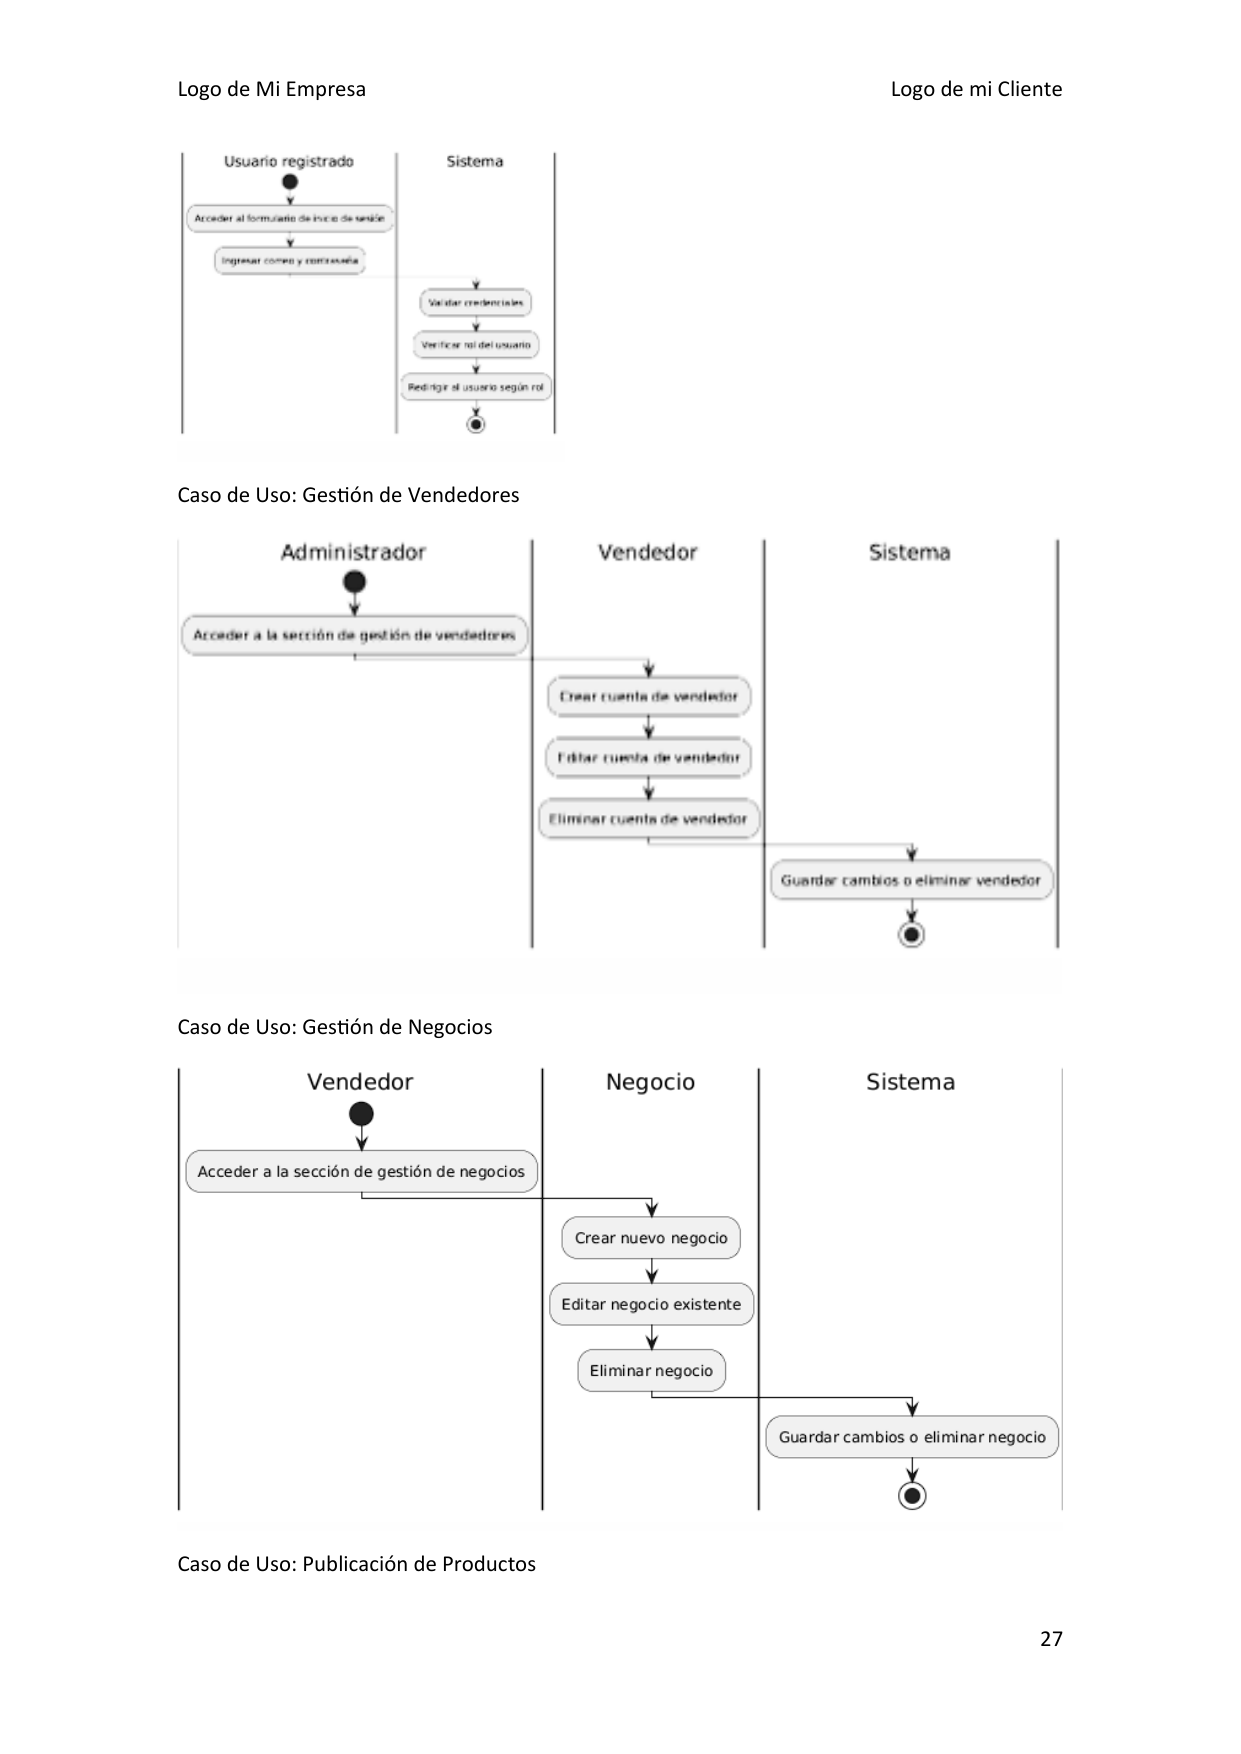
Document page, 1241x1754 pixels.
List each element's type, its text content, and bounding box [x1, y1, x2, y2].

picture [177, 1059, 1063, 1531]
text Caso de Uso: Gestión de Vendedores [177, 481, 1063, 508]
text Caso de Uso: Gestión de Negocios [177, 1012, 1063, 1040]
picture [177, 147, 565, 462]
picture [177, 527, 1062, 994]
text Caso de Uso: Publicación de Productos [177, 1549, 1063, 1577]
